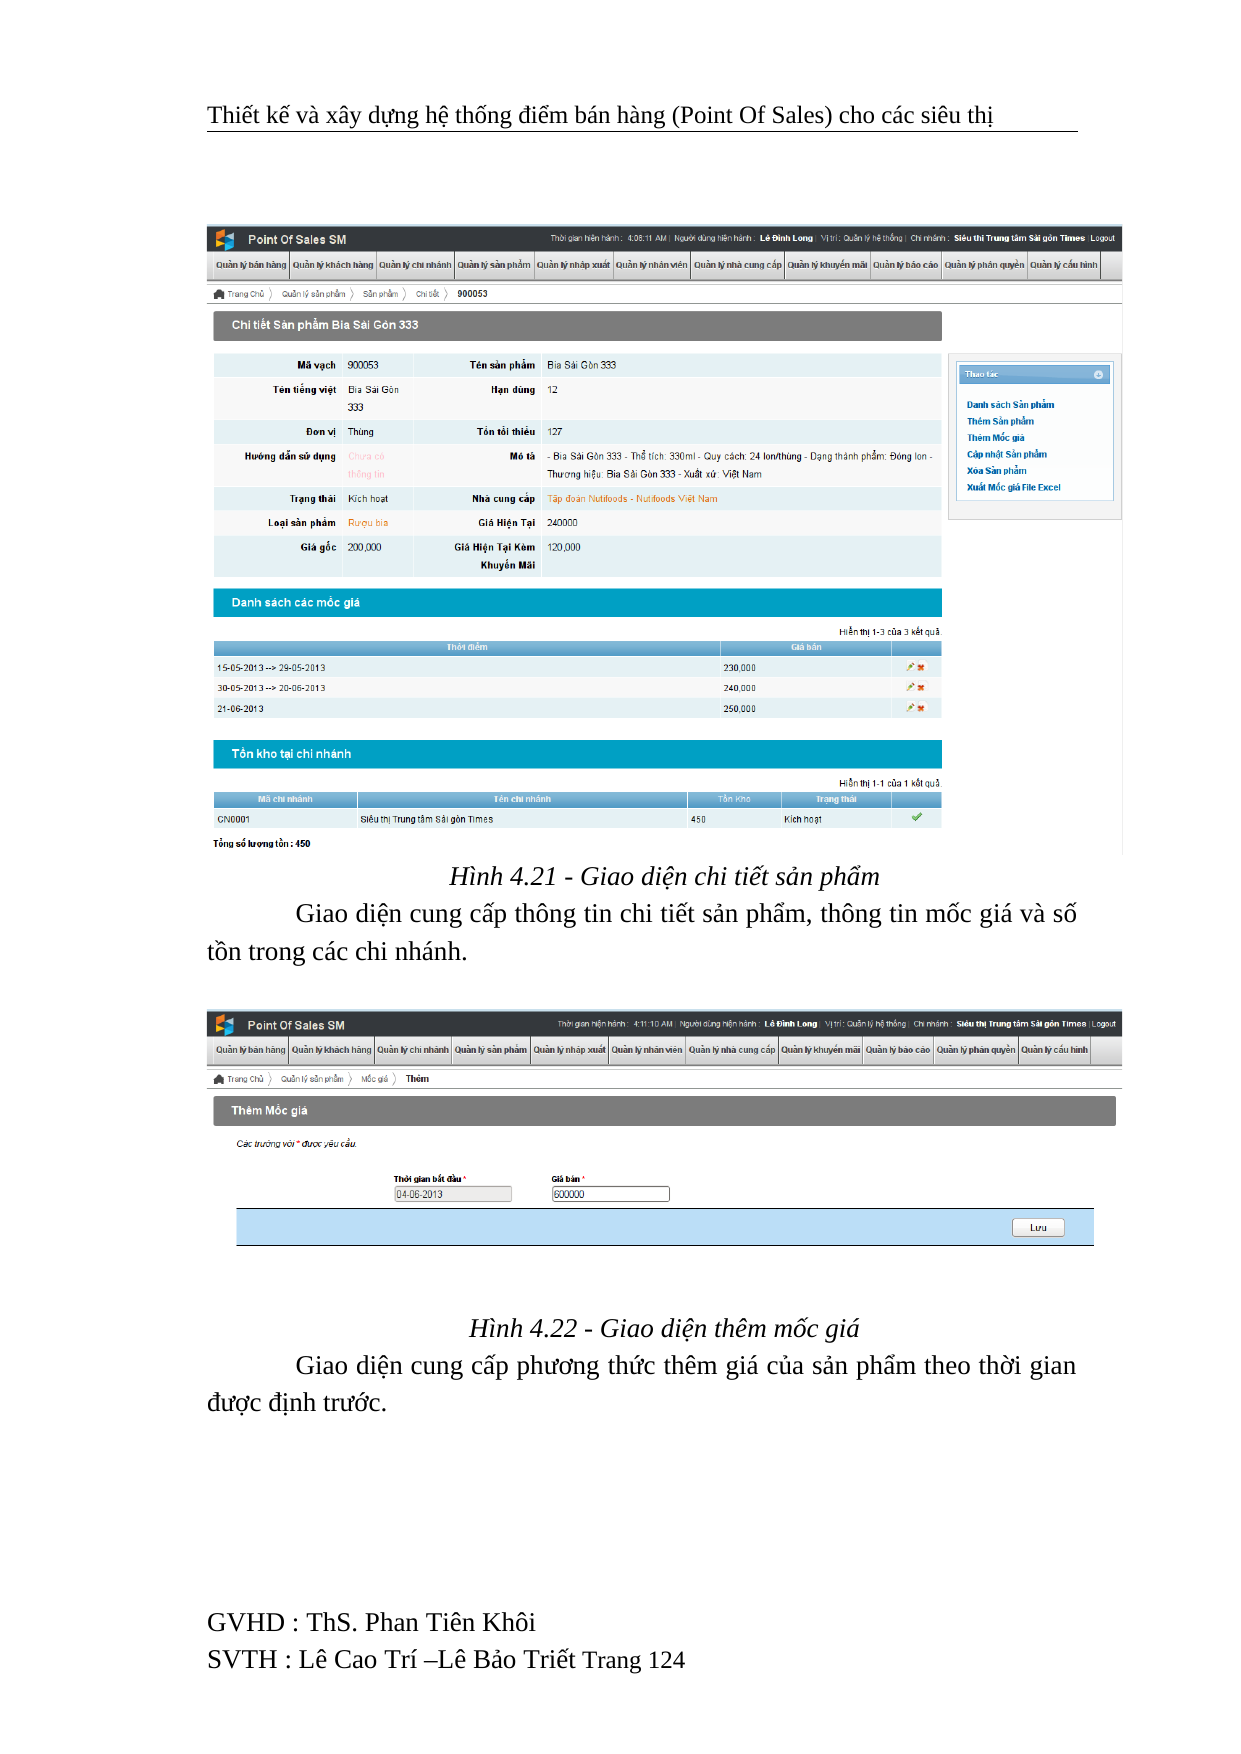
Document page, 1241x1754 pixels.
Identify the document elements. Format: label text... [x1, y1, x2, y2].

text Hình 4.22 - Giao diện thêm mốc giá [251, 1312, 1078, 1343]
picture [206, 224, 1123, 855]
text Hình 4.21 - Giao diện chi tiết sản phẩm [251, 860, 1078, 891]
text Giao diện cung cấp phương thức thêm giá của sản phẩm theo thời gian được định trước. [207, 1349, 1078, 1418]
picture [206, 1009, 1123, 1307]
text Giao diện cung cấp thông tin chi tiết sản phẩm, thông tin mốc giá và số tồn trong các chi nhánh. [207, 897, 1078, 966]
